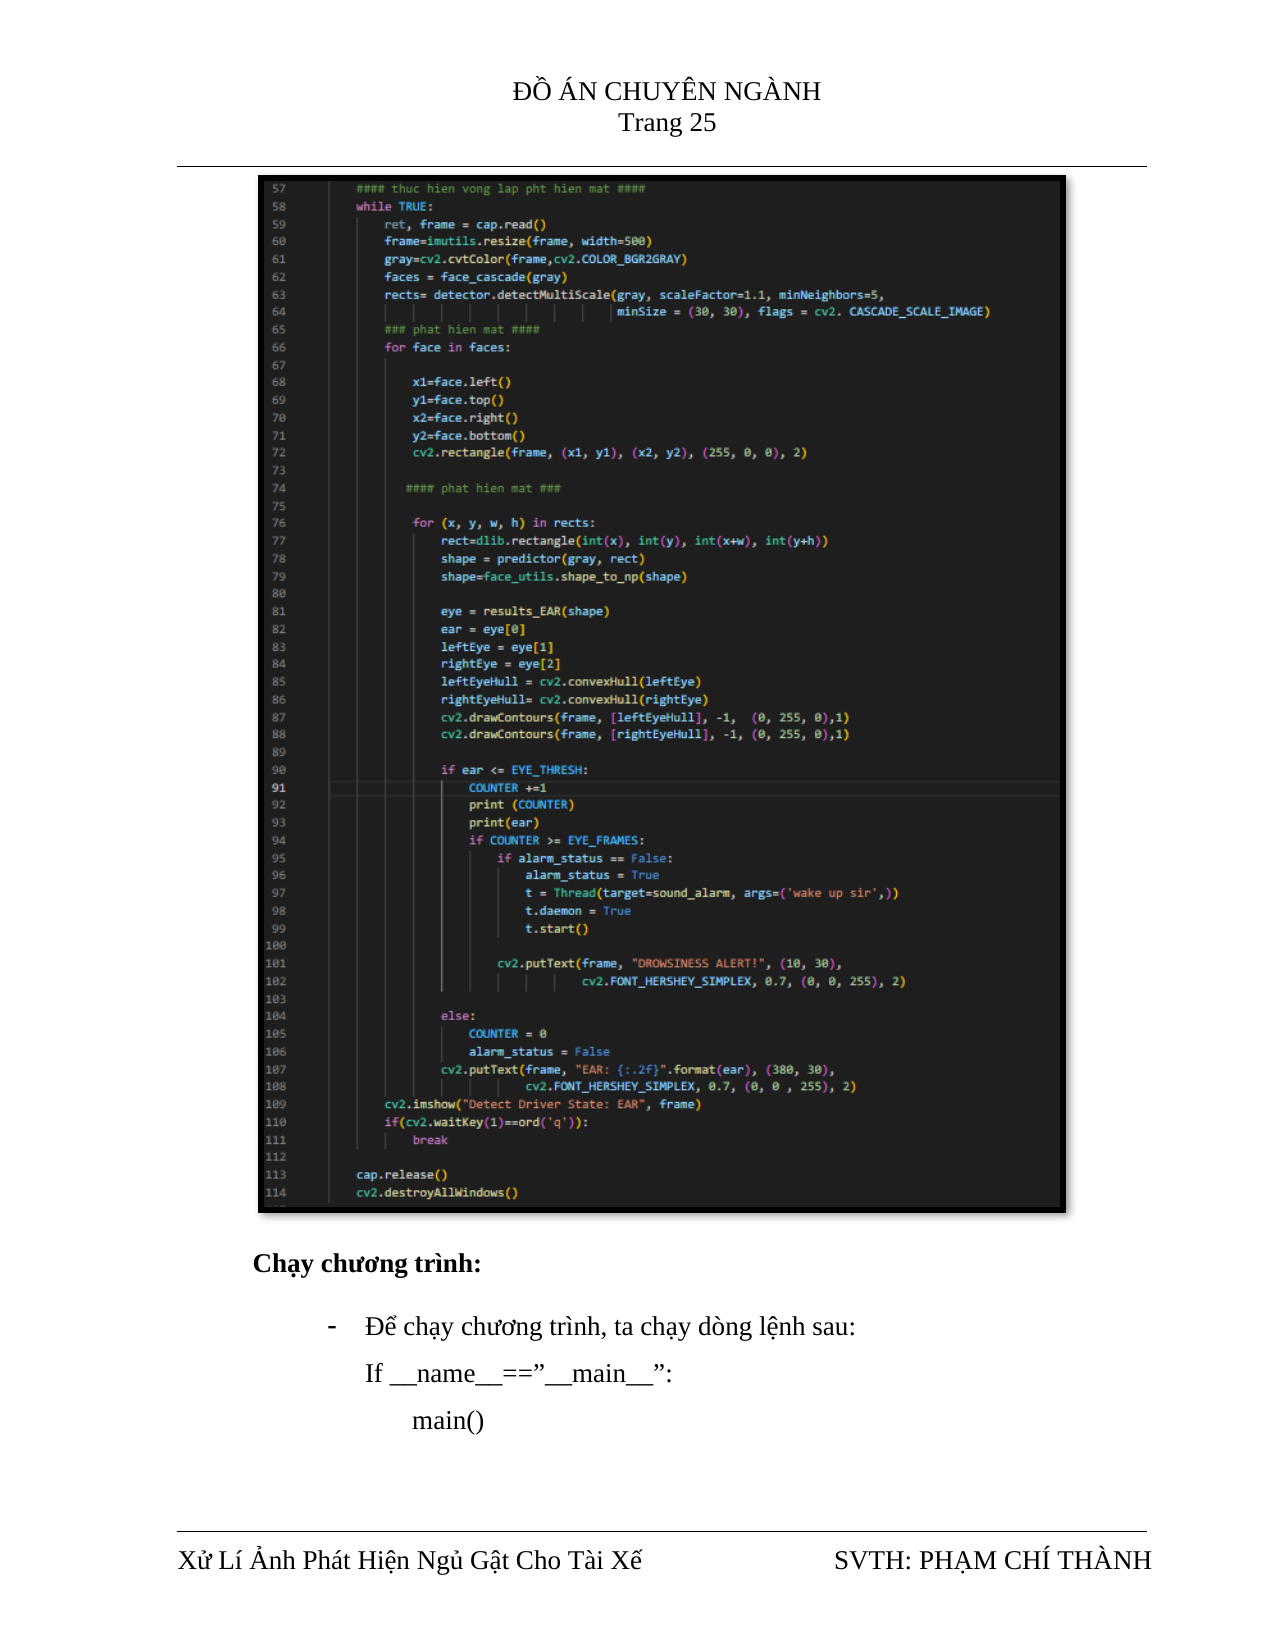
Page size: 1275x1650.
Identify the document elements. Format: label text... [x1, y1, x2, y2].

picture [264, 181, 1060, 1207]
list Để chạy chương trình, ta chạy dòng lệnh sau: If __name__==”__main__”: main() [327, 1310, 1157, 1435]
text Chạy chương trình: [252, 1247, 1157, 1278]
